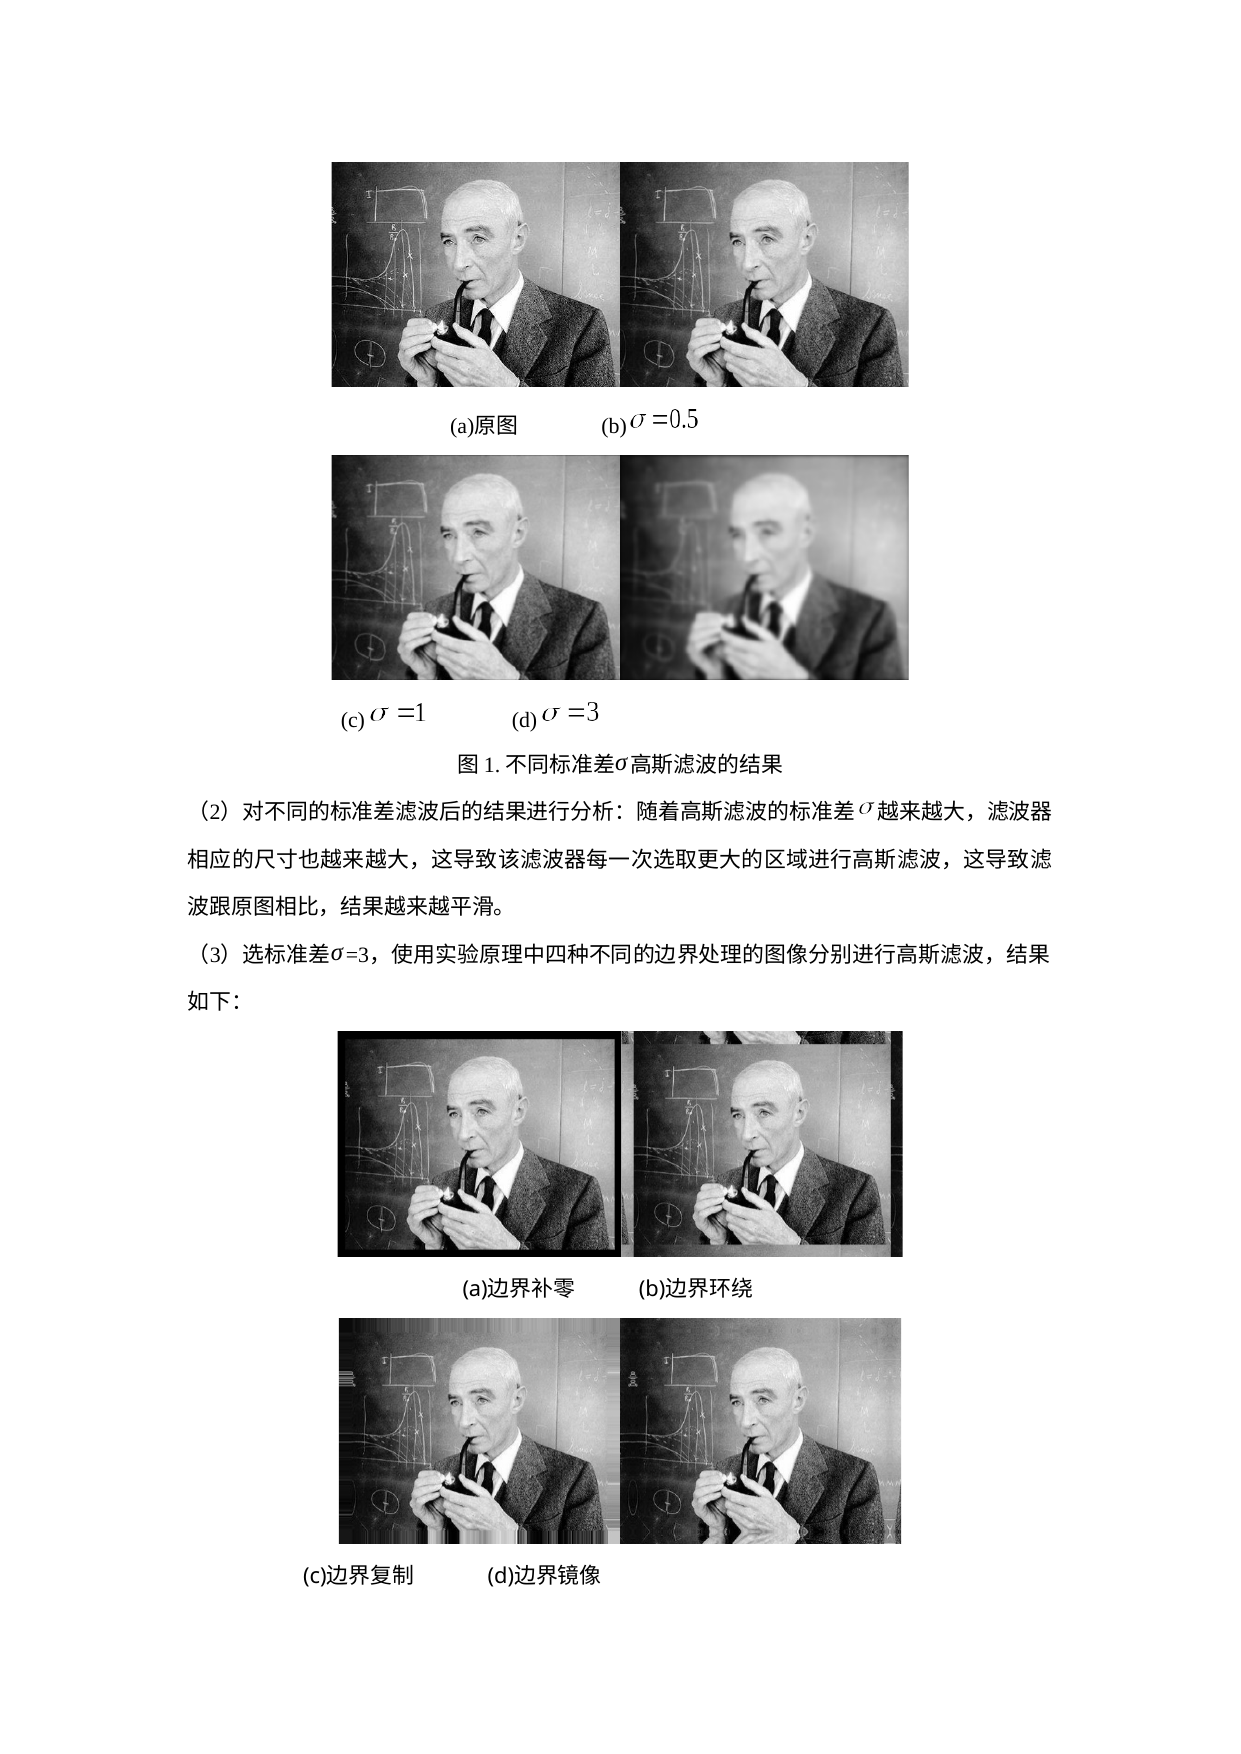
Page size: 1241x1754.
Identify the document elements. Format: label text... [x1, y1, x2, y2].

text （2）对不同的标准差滤波后的结果进行分析：随着高斯滤波的标准差越来越大，滤波器相应的尺寸也越来越大，这导致该滤波器每一次选取更大的区域进行高斯滤波，这导致滤波跟原图相比，结果越来越平滑。 [187, 794, 1053, 921]
text 图1. 不同标准差高斯滤波的结果 [187, 747, 1053, 778]
text (c)边界复制 (d)边界镜像 [187, 1558, 1053, 1590]
text (a)原图 (b) [187, 401, 1053, 440]
picture [338, 1318, 902, 1544]
picture [331, 455, 909, 680]
text （3）选标准差=3，使用实验原理中四种不同的边界处理的图像分别进行高斯滤波，结果如下： [187, 937, 1053, 1016]
picture [331, 162, 909, 387]
picture [337, 1031, 903, 1257]
text (c) (d) [187, 695, 1053, 732]
text (a)边界补零 (b)边界环绕 [187, 1271, 1053, 1303]
